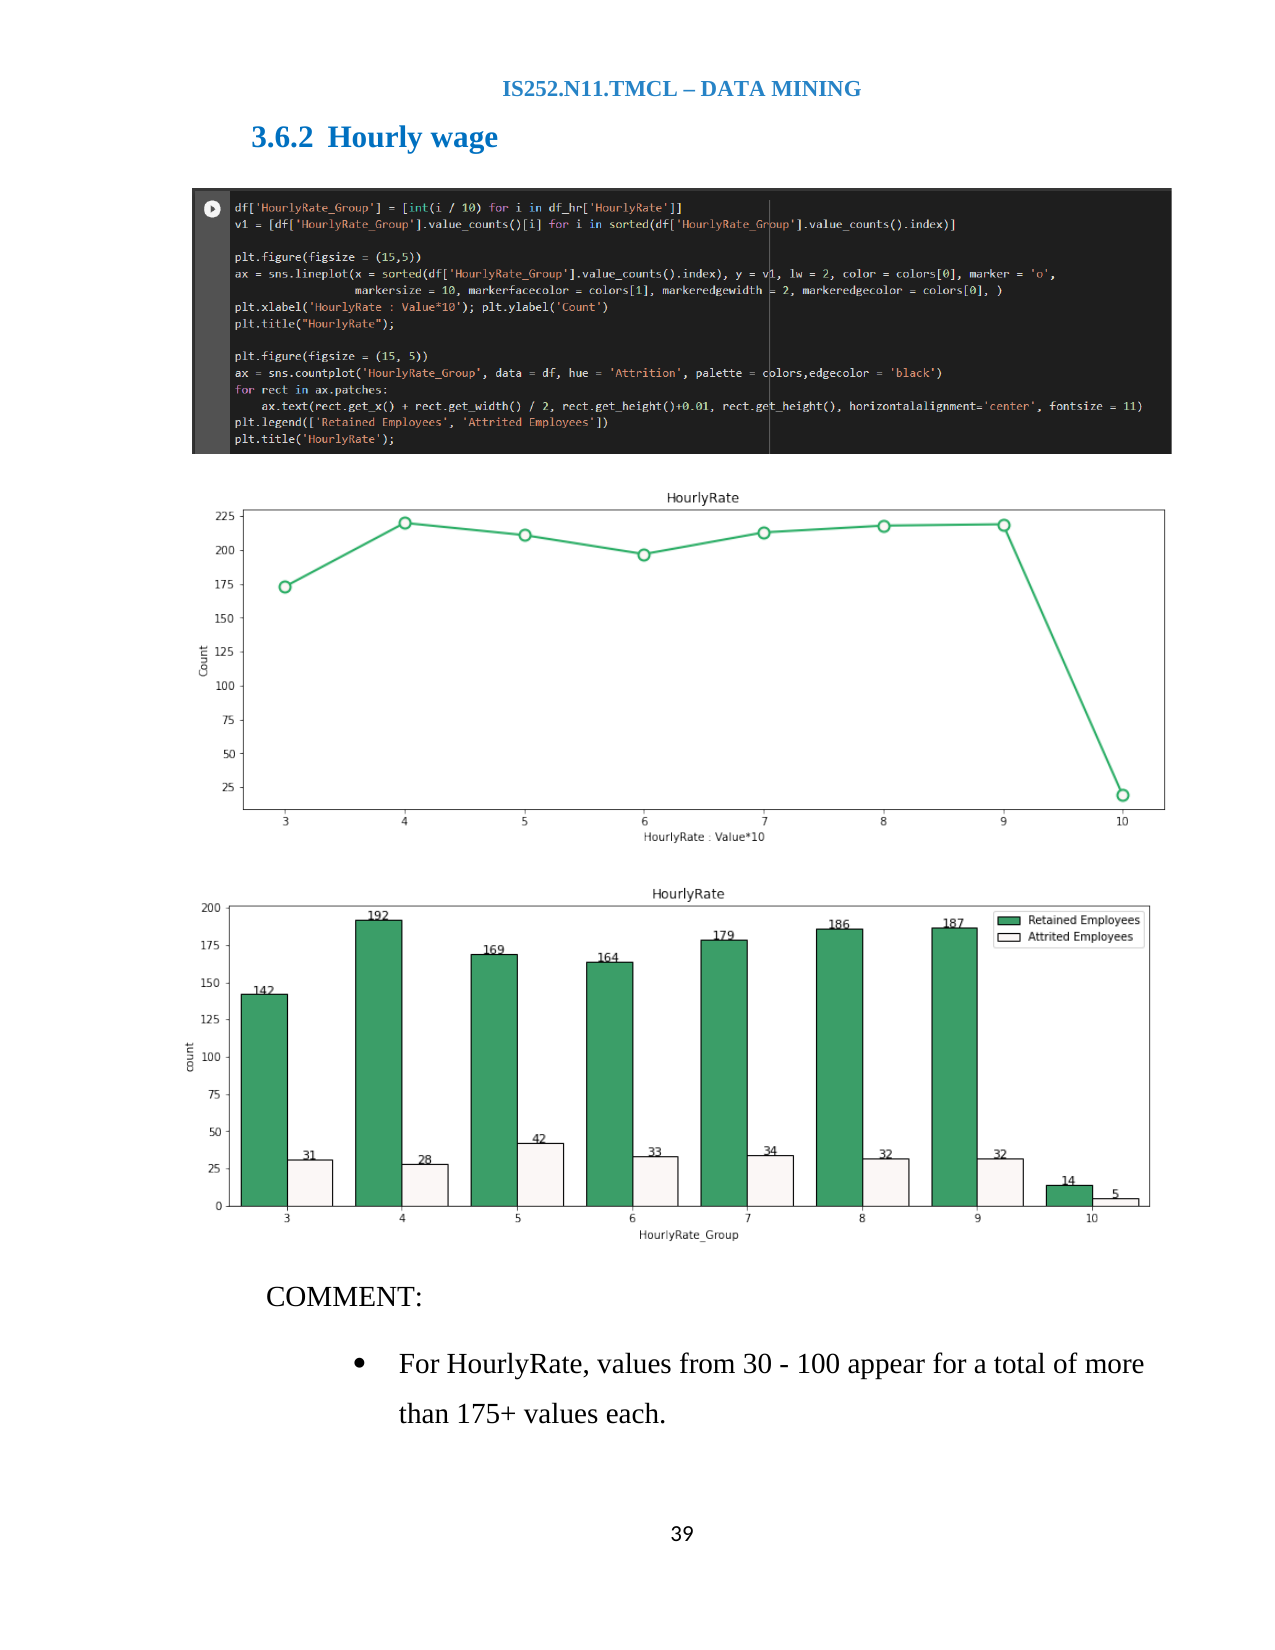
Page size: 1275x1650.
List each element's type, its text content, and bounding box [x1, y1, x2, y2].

list For HourlyRate, values from 30 - 100 appear for a total of more than 175+ values each. [354, 1346, 1186, 1430]
text COMMENT: [266, 1279, 1186, 1312]
list Hourly wage [251, 118, 1186, 154]
picture [177, 881, 1157, 1249]
picture [192, 484, 1172, 851]
picture [192, 188, 1172, 454]
